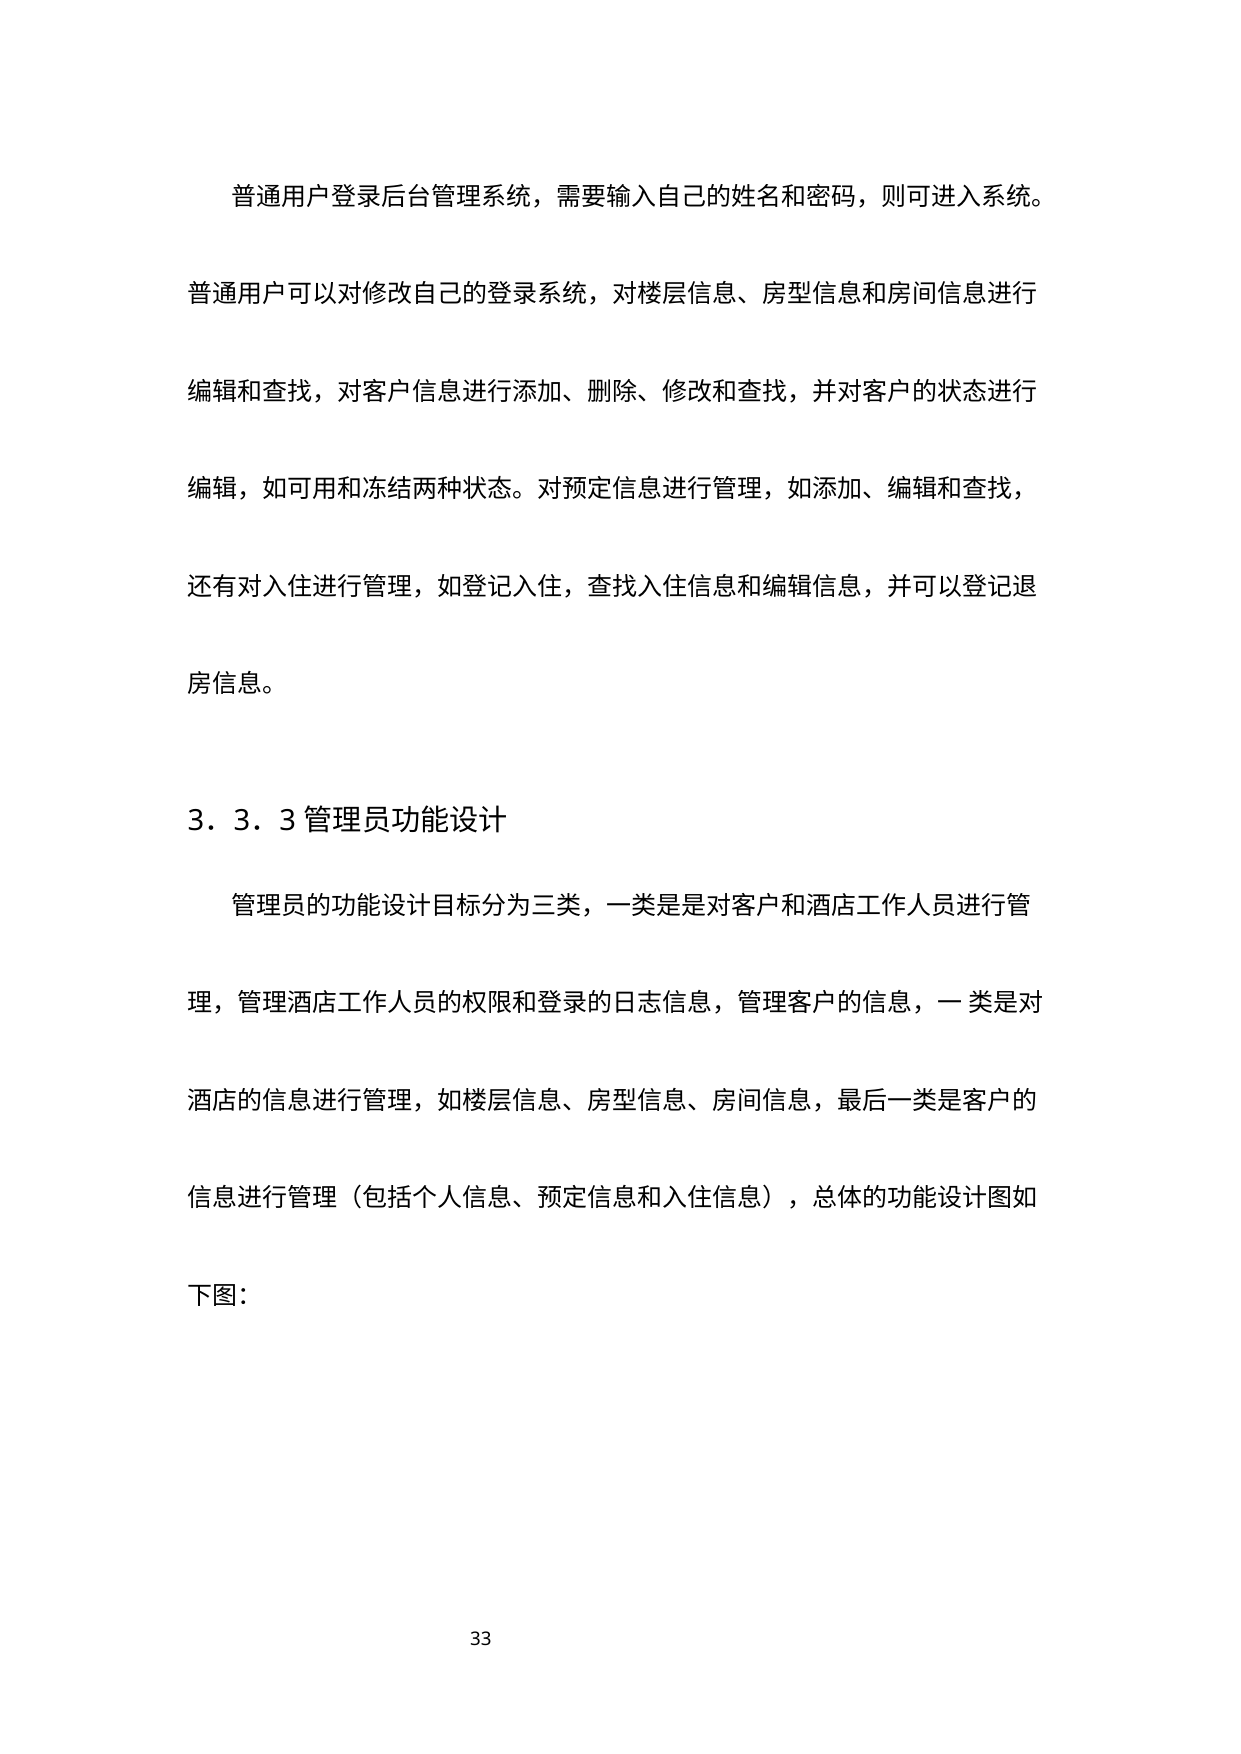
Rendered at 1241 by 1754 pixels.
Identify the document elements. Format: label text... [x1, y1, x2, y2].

text 3．3．3 管理员功能设计 [187, 785, 1053, 850]
text 普通用户登录后台管理系统，需要输入自己的姓名和密码，则可进入系统。普通用户可以对修改自己的登录系统，对楼层信息、房型信息和房间信息进行编辑和查找，对客户信息进行添加、删除、修改和查找，并对客户的状态进行编辑，如可用和冻结两种状态。对预定信息进行管理，如添加、编辑和查找，还有对入住进行管理，如登记入住，查找入住信息和编辑信息，并可以登记退房信息。 [187, 162, 1053, 714]
text 管理员的功能设计目标分为三类，一类是是对客户和酒店工作人员进行管理，管理酒店工作人员的权限和登录的日志信息，管理客户的信息，一 类是对酒店的信息进行管理，如楼层信息、房型信息、房间信息，最后一类是客户的信息进行管理（包括个人信息、预定信息和入住信息），总体的功能设计图如下图： [187, 871, 1053, 1326]
